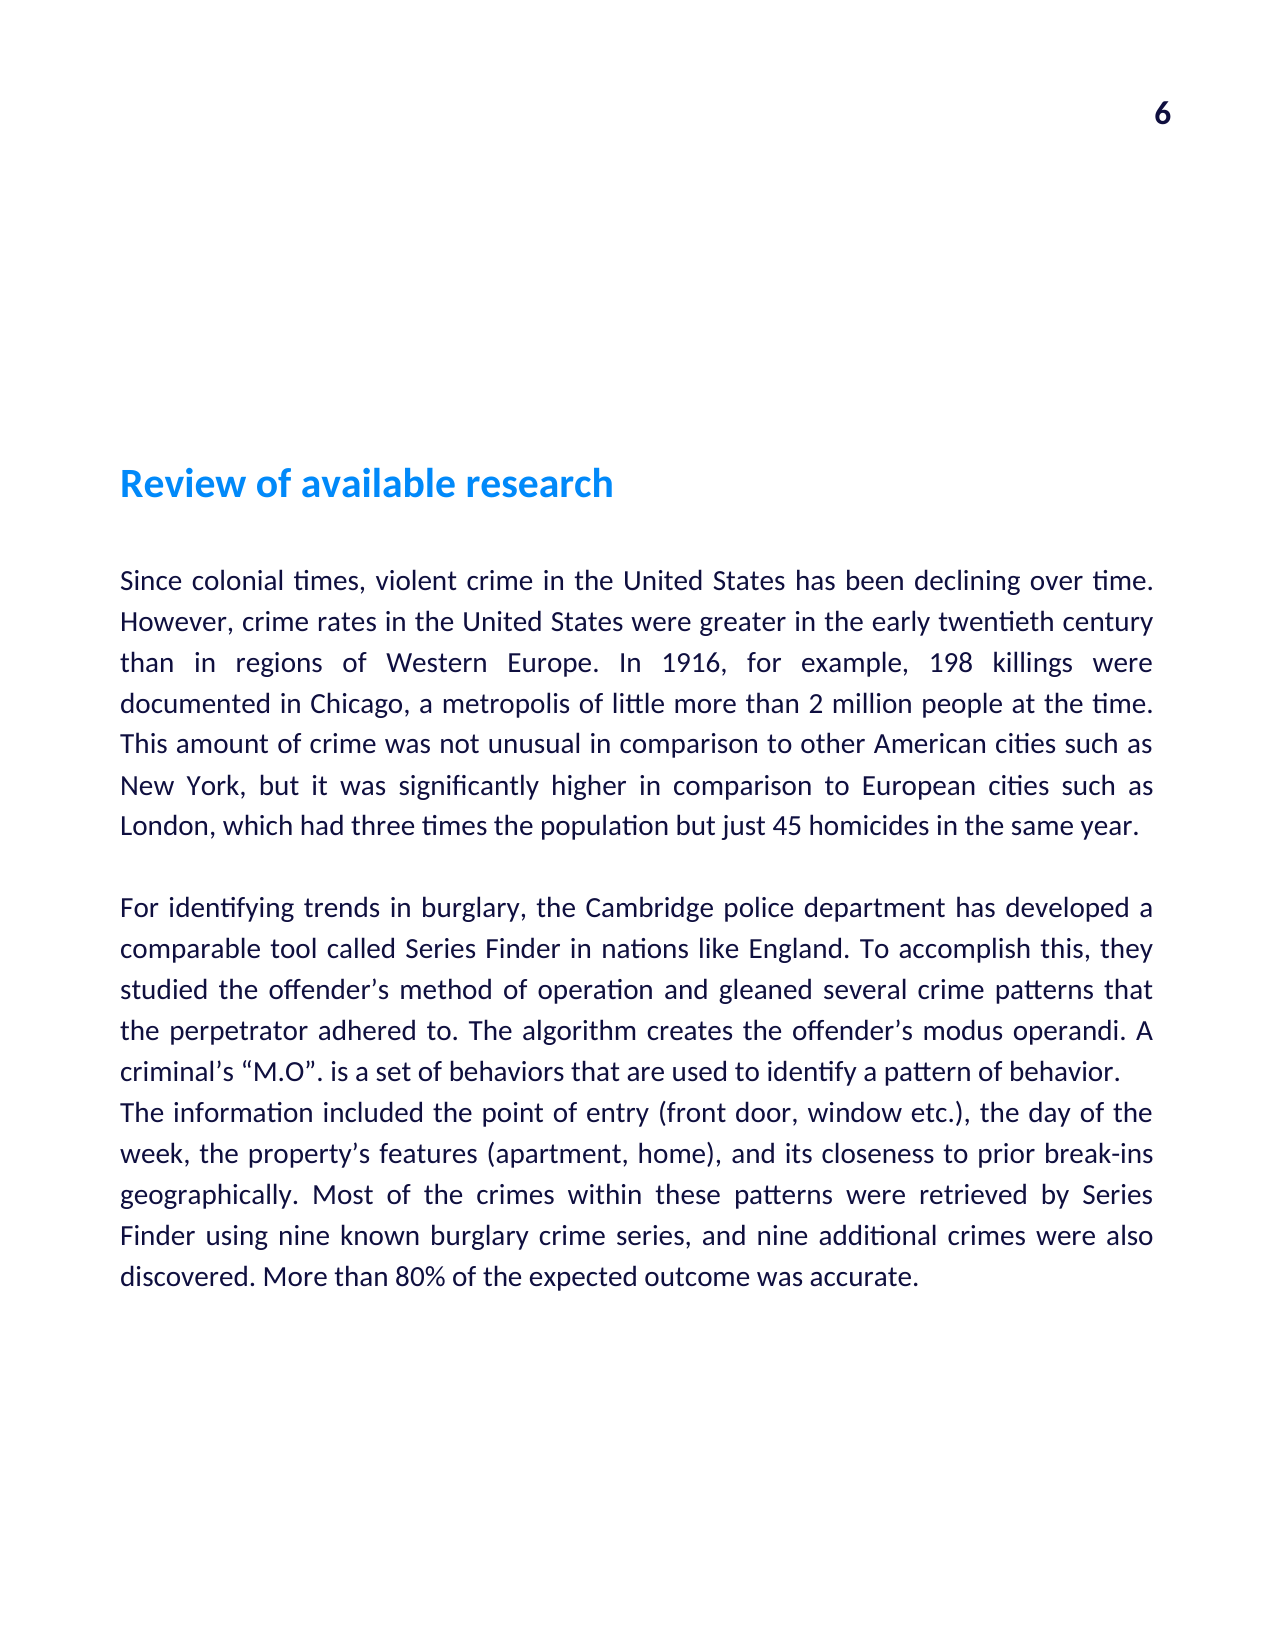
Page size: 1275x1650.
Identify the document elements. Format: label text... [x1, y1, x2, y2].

text Review of available research [120, 457, 1155, 507]
text For identifying trends in burglary, the Cambridge police department has developed a comparable tool called Series Finder in nations like England. To accomplish this, they studied the offender’s method of operation and gleaned several crime patterns that the perpetrator adhered to. The algorithm creates the offender’s modus operandi. A criminal’s “M.O”. is a set of behaviors that are used to identify a pattern of behavior. [120, 889, 1155, 1089]
text Since colonial times, violent crime in the United States has been declining over time. However, crime rates in the United States were greater in the early twentieth century than in regions of Western Europe. In 1916, for example, 198 killings were documented in Chicago, a metropolis of little more than 2 million people at the time. This amount of crime was not unusual in comparison to other American cities such as New York, but it was significantly higher in comparison to European cities such as London, which had three times the population but just 45 homicides in the same year. [120, 562, 1155, 843]
text The information included the point of entry (front door, window etc.), the day of the week, the property’s features (apartment, home), and its closeness to prior break-ins geographically. Most of the crimes within these patterns were retrieved by Series Finder using nine known burglary crime series, and nine additional crimes were also discovered. More than 80% of the expected outcome was accurate. [120, 1094, 1155, 1293]
